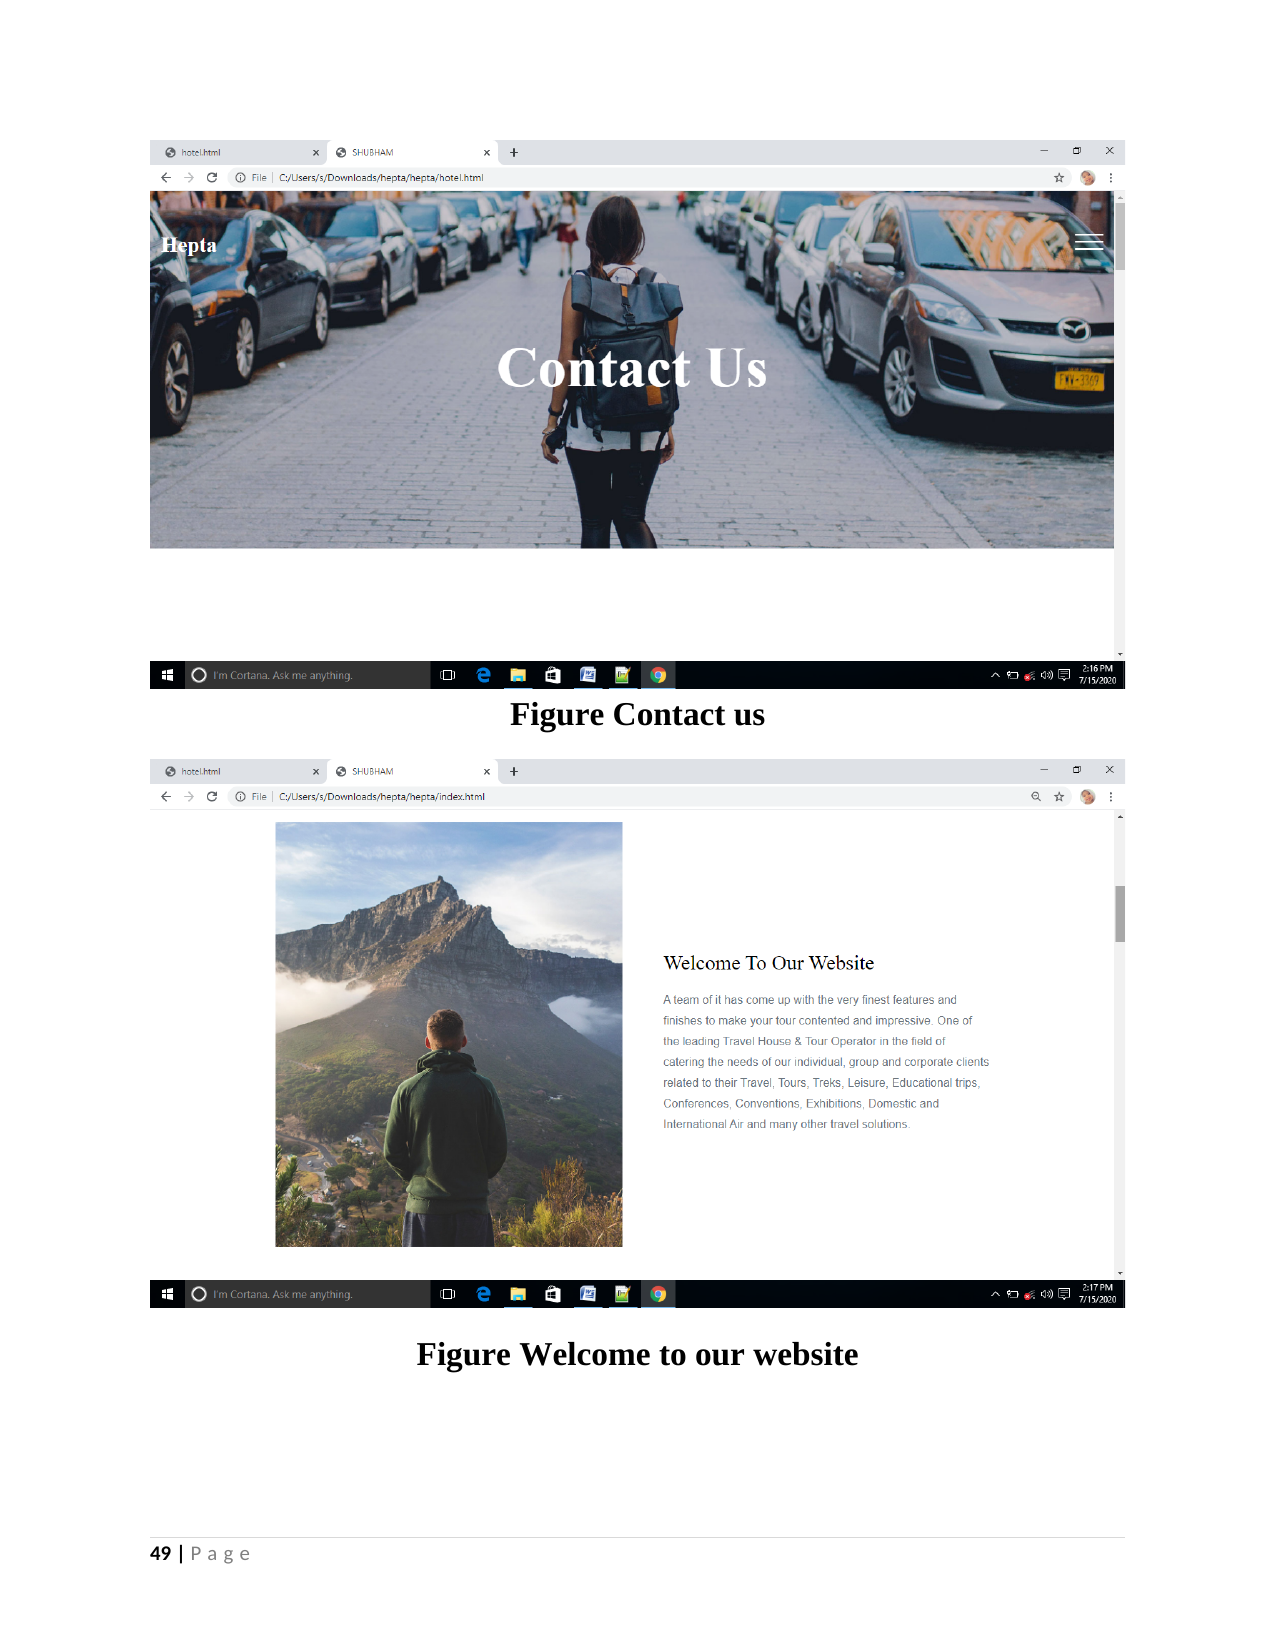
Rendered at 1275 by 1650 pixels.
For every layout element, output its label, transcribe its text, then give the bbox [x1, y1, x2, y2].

picture [150, 759, 1125, 1308]
text Figure Welcome to our website [150, 1334, 1125, 1372]
text Figure Contact us [150, 689, 1125, 733]
picture [150, 140, 1125, 689]
